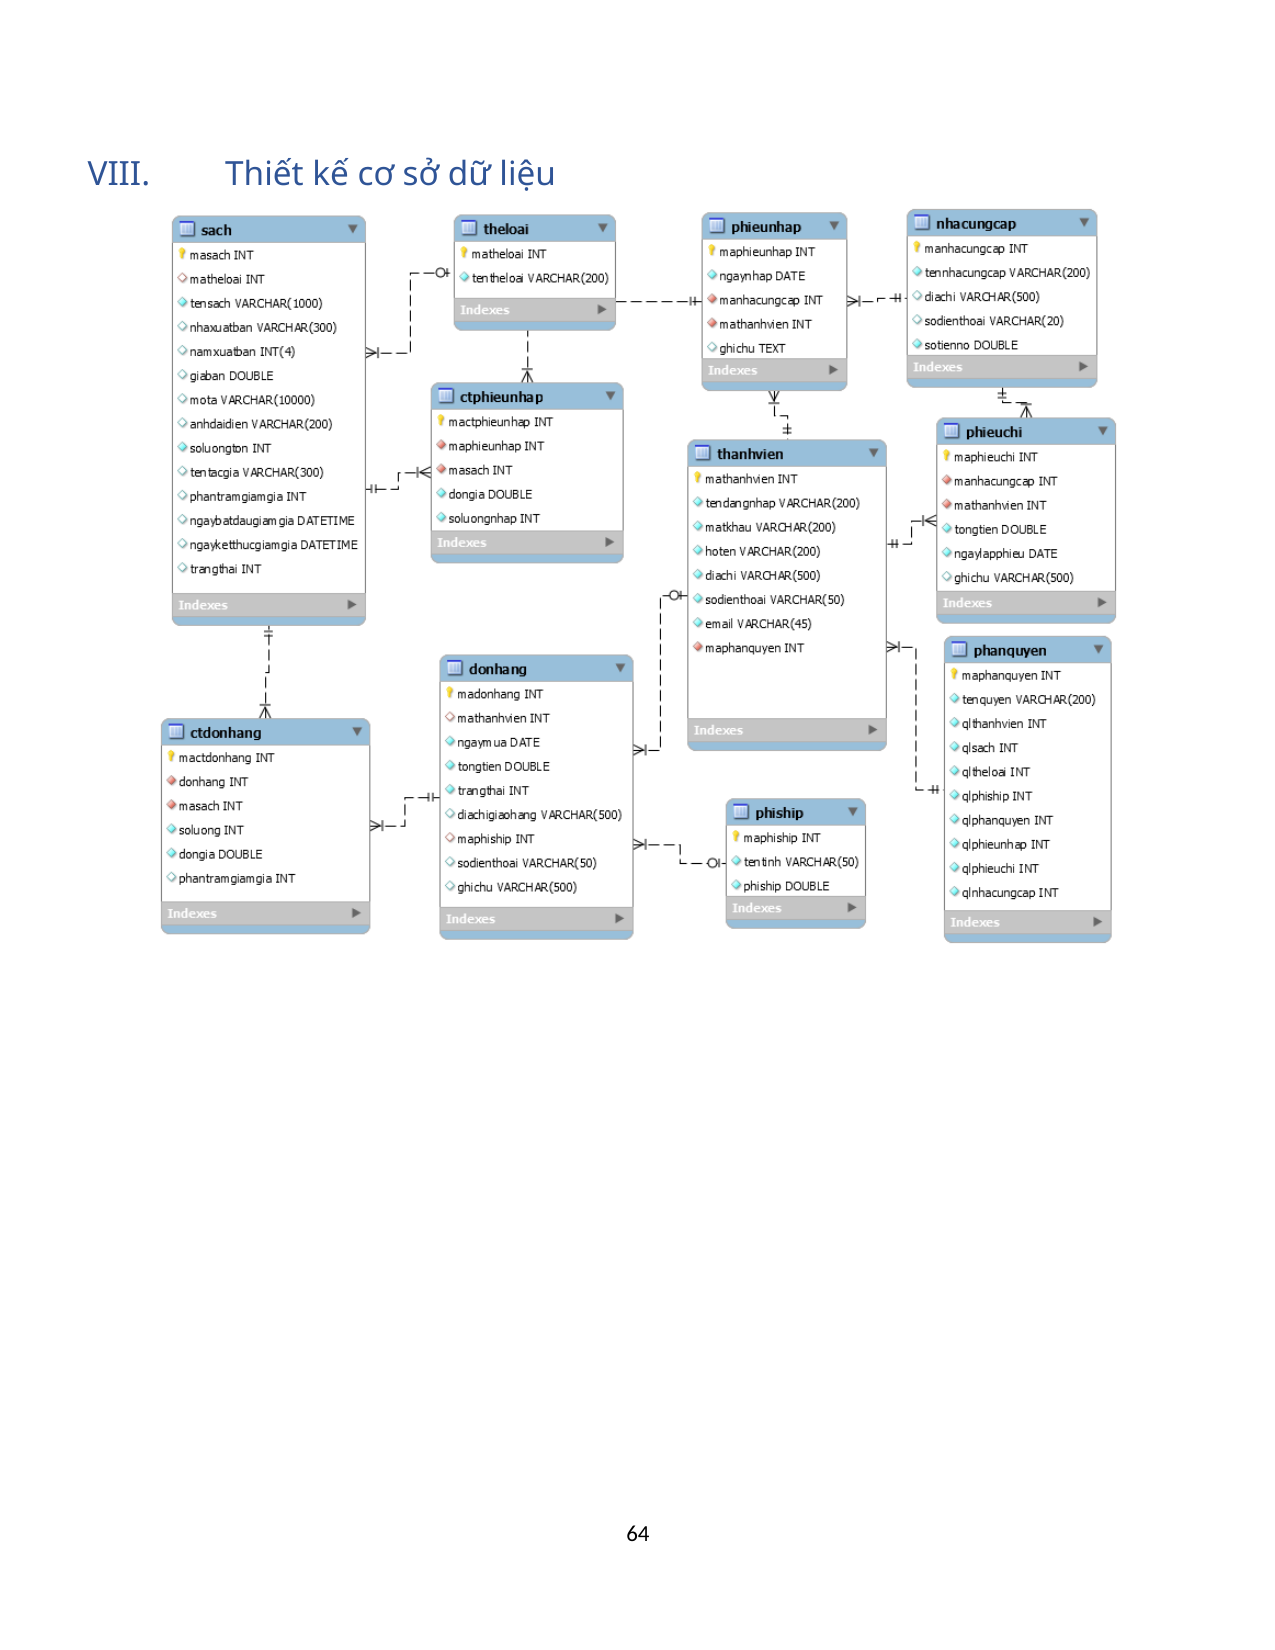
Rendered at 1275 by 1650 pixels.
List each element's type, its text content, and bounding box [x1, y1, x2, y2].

picture [150, 198, 1125, 953]
subtitle Thiết kế cơ sở dữ liệu [150, 150, 1125, 195]
